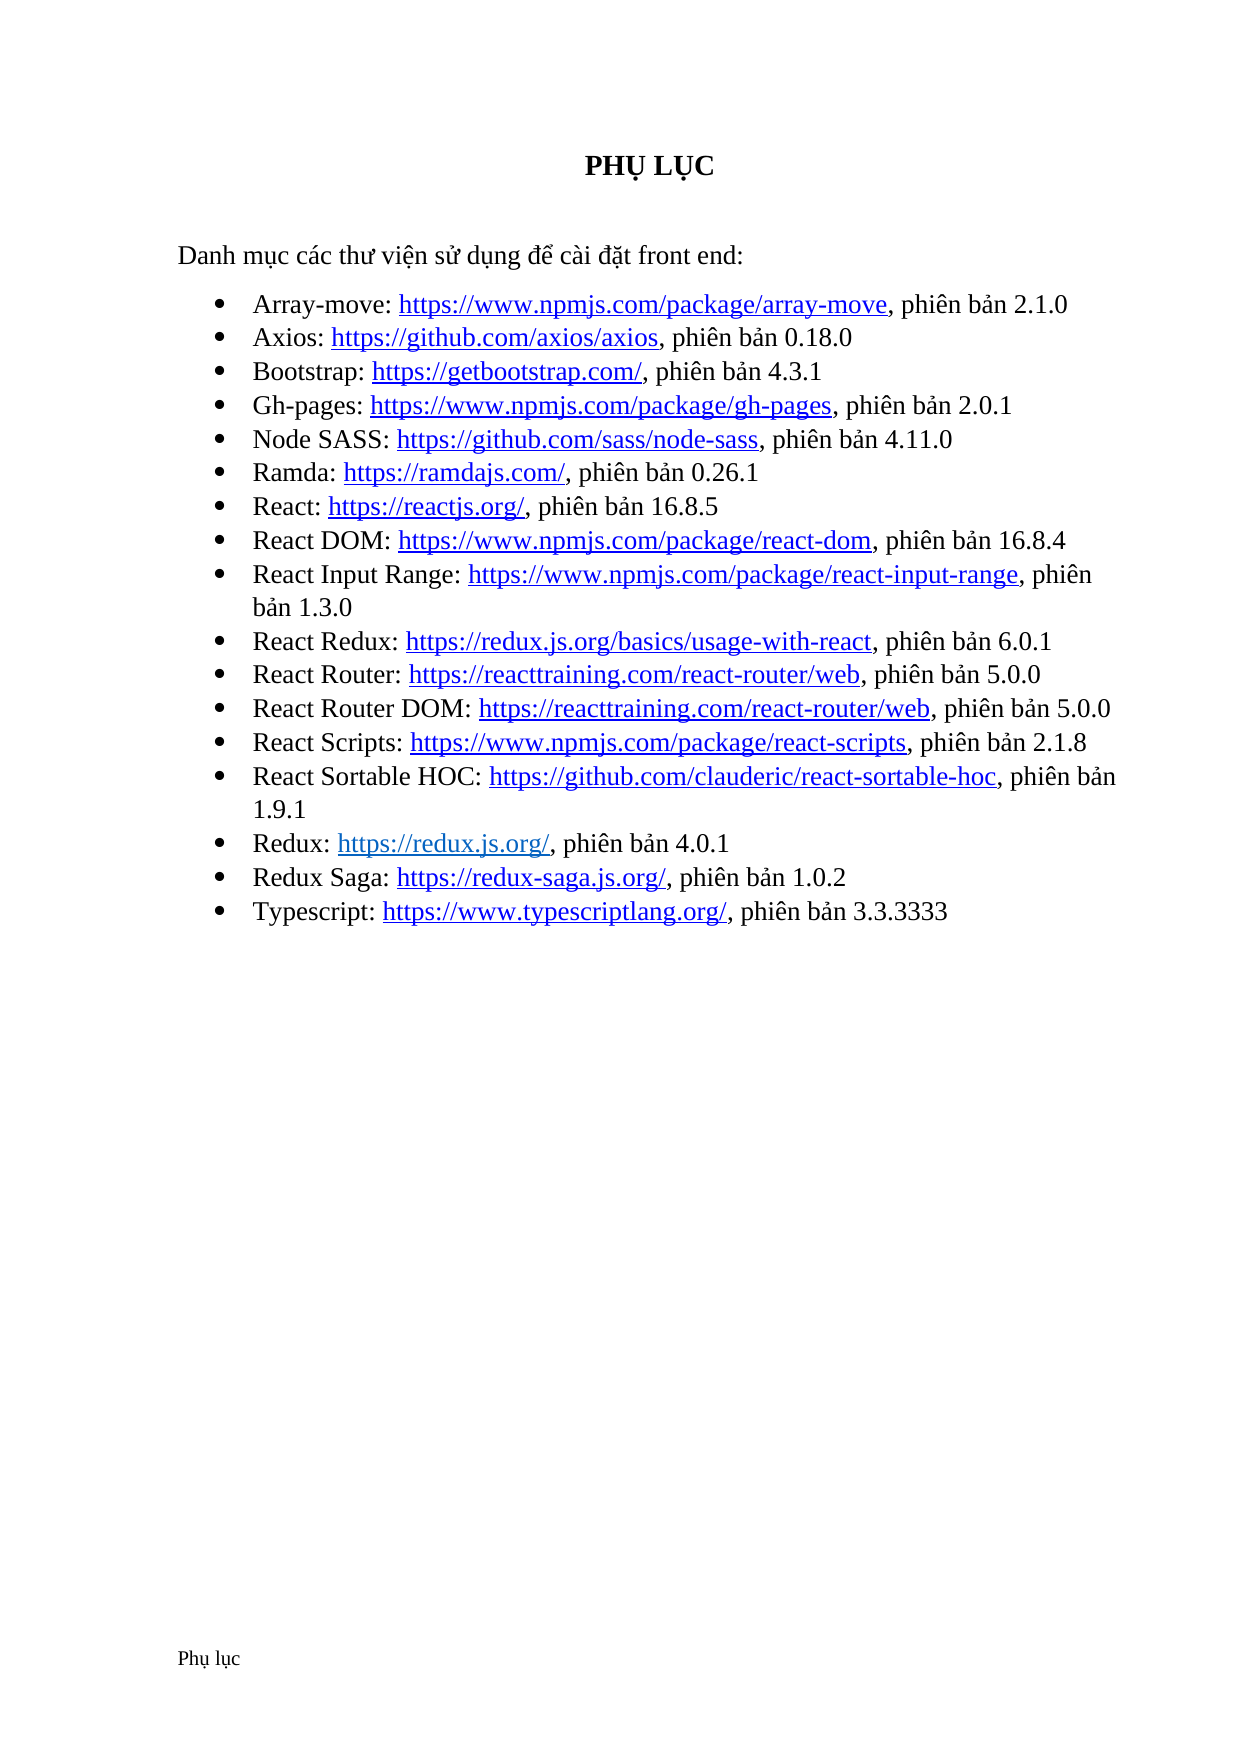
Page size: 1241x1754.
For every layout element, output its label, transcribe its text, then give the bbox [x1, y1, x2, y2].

list React Redux: https://redux.js.org/basics/usage-with-react, phiên bản 6.0.1 [215, 625, 1122, 656]
list React DOM: https://www.npmjs.com/package/react-dom, phiên bản 16.8.4 [215, 524, 1122, 555]
list React Input Range: https://www.npmjs.com/package/react-input-range, phiên bản 1.3.0 [215, 558, 1122, 622]
list React Scripts: https://www.npmjs.com/package/react-scripts, phiên bản 2.1.8 [215, 726, 1122, 757]
list Typescript: https://www.typescriptlang.org/, phiên bản 3.3.3333 [215, 894, 1122, 926]
list Bootstrap: https://getbootstrap.com/, phiên bản 4.3.1 [215, 355, 1122, 386]
list Axios: https://github.com/axios/axios, phiên bản 0.18.0 [215, 321, 1122, 353]
list Redux: https://redux.js.org/, phiên bản 4.0.1 [215, 827, 1122, 858]
list React Router DOM: https://reacttraining.com/react-router/web, phiên bản 5.0.0 [215, 692, 1122, 724]
list Array-move: https://www.npmjs.com/package/array-move, phiên bản 2.1.0 [215, 288, 1122, 319]
list React: https://reactjs.org/, phiên bản 16.8.5 [215, 490, 1122, 521]
list Ramda: https://ramdajs.com/, phiên bản 0.26.1 [215, 456, 1122, 488]
list Redux Saga: https://redux-saga.js.org/, phiên bản 1.0.2 [215, 861, 1122, 892]
list React Router: https://reacttraining.com/react-router/web, phiên bản 5.0.0 [215, 659, 1122, 690]
list React Sortable HOC: https://github.com/clauderic/react-sortable-hoc, phiên bản 1.9.1 [215, 760, 1122, 825]
list Node SASS: https://github.com/sass/node-sass, phiên bản 4.11.0 [215, 423, 1122, 454]
text Danh mục các thư viện sử dụng để cài đặt front end: [177, 239, 1122, 271]
text PHỤ LỤC [177, 148, 1122, 181]
list Gh-pages: https://www.npmjs.com/package/gh-pages, phiên bản 2.0.1 [215, 389, 1122, 420]
